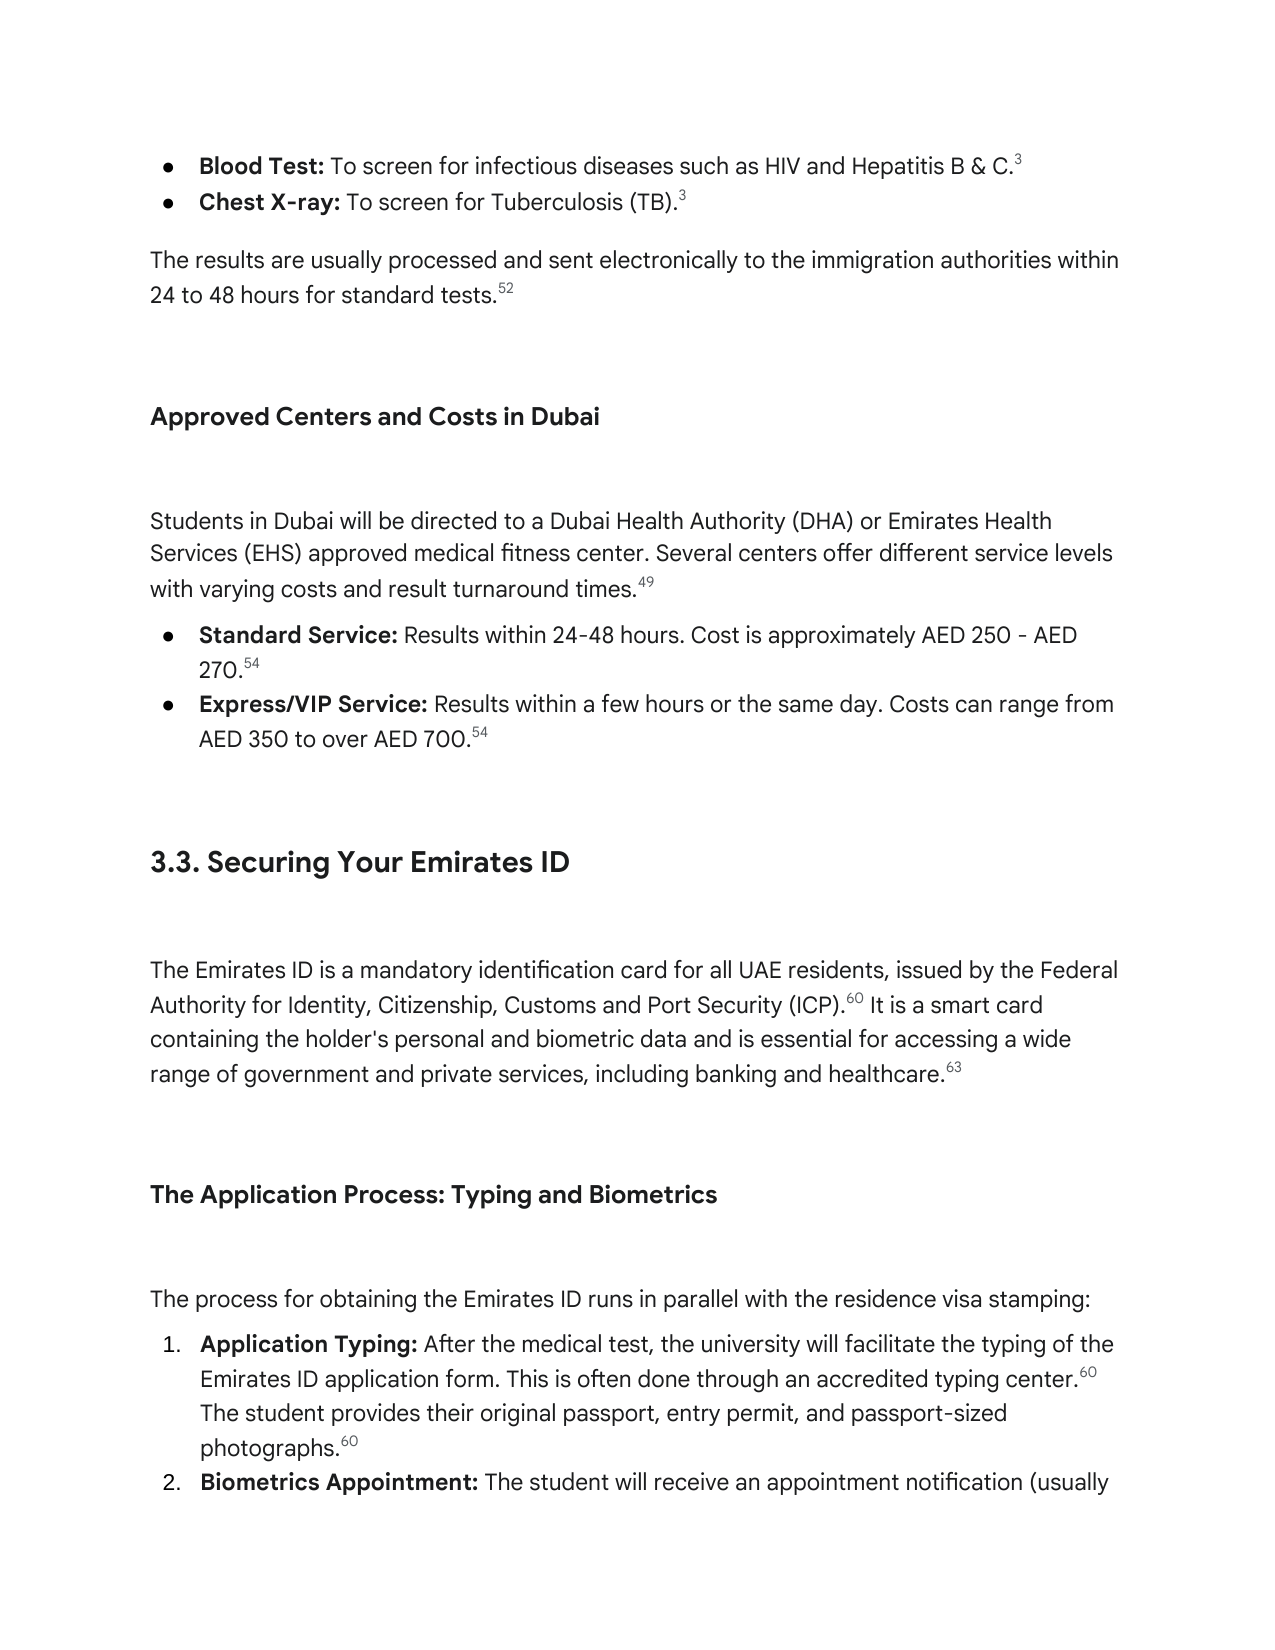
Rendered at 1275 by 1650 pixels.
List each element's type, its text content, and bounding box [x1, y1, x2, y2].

subtitle 3.3. Securing Your Emirates ID [150, 844, 1125, 881]
list Chest X-ray: To screen for Tuberculosis (TB).3 [161, 186, 1125, 217]
subtitle The Application Process: Typing and Biometrics [150, 1179, 1125, 1211]
text The Emirates ID is a mandatory identification card for all UAE residents, issued by the Federal Authority for Identity, Citizenship, Customs and Port Security (ICP).60 It is a smart card containing the holder's personal and biometric data and is essential for accessing a wide range of government and private services, including banking and healthcare.63 [150, 956, 1125, 1089]
text Students in Dubai will be directed to a Dubai Health Authority (DHA) or Emirates Health Services (EHS) approved medical fitness center. Several centers offer different service levels with varying costs and result turnaround times.49 [150, 507, 1125, 604]
text The results are usually processed and sent electronically to the immigration authorities within 24 to 48 hours for standard tests.52 [150, 246, 1125, 311]
list Express/VIP Service: Results within a few hours or the same day. Costs can range from AED 350 to over AED 700.54 [161, 690, 1125, 754]
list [162, 1468, 1125, 1497]
list Standard Service: Results within 24-48 hours. Cost is approximately AED 250 - AED 270.54 [161, 621, 1125, 686]
subtitle Approved Centers and Costs in Dubai [150, 401, 1125, 432]
list Application Typing: After the medical test, the university will facilitate the typing of the Emirates ID application form. This is often done through an accredited typing center.60 The student provides their original passport, entry permit, and passport-sized photographs.60 [162, 1331, 1125, 1463]
text The process for obtaining the Emirates ID runs in parallel with the residence visa stamping: [150, 1285, 1125, 1314]
list Blood Test: To screen for infectious diseases such as HIV and Hepatitis B & C.3 [161, 150, 1125, 181]
